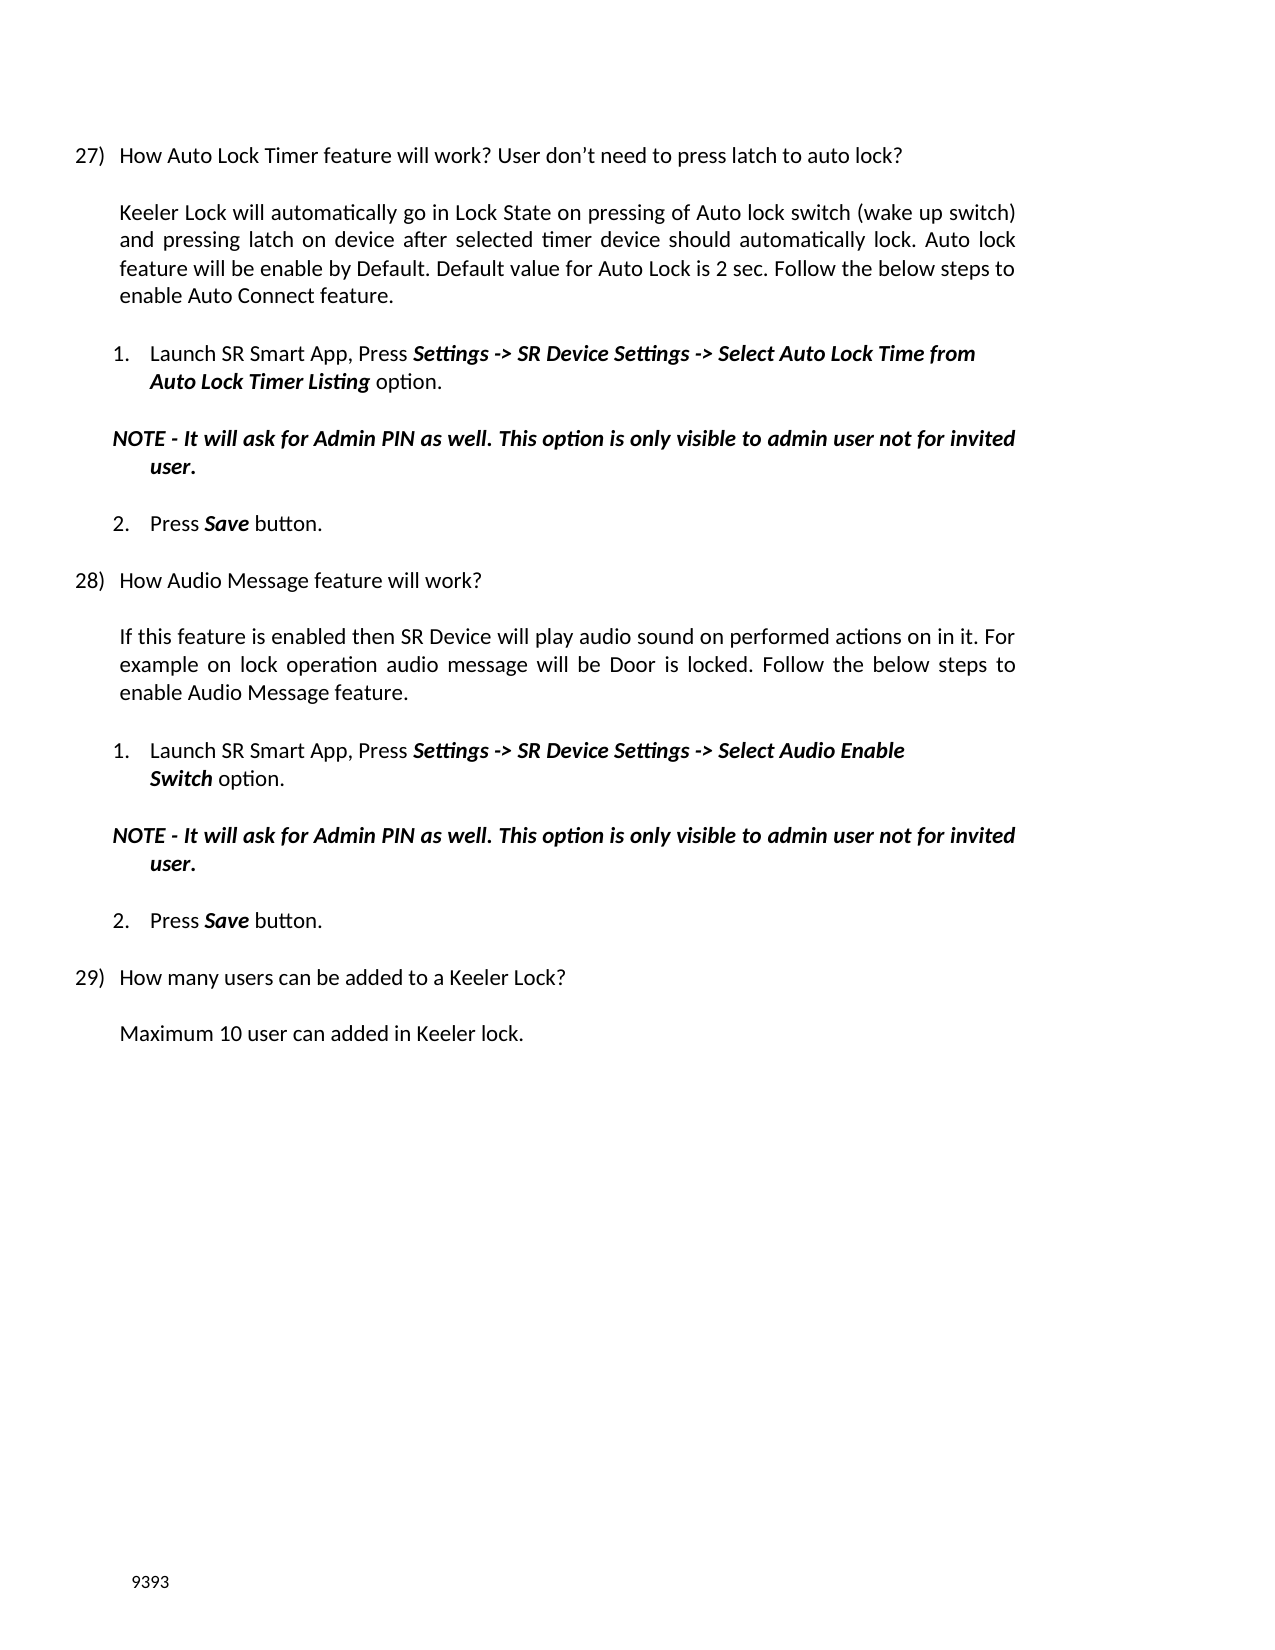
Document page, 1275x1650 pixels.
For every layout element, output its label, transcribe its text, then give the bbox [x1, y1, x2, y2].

text NOTE - It will ask for Admin PIN as well. This option is only visible to admin user not for invited user. [112, 424, 1018, 480]
list How Audio Message feature will work? If this feature is enabled then SR Device will play audio sound on performed actions on in it. For example on lock operation audio message will be Door is locked. Follow the below steps to enable Audio Message feature. [75, 566, 1018, 707]
list Launch SR Smart App, Press Settings -> SR Device Settings -> Select Auto Lock Time from Auto Lock Timer Listing option. [112, 339, 1018, 395]
text NOTE - It will ask for Admin PIN as well. This option is only visible to admin user not for invited user. [112, 821, 1018, 877]
list How many users can be added to a Keeler Lock? Maximum 10 user can added in Keeler lock. [75, 963, 1018, 1047]
list Press Save button. [112, 509, 1018, 537]
list Press Save button. [112, 906, 1018, 934]
list Launch SR Smart App, Press Settings -> SR Device Settings -> Select Audio Enable Switch option. [112, 736, 1018, 792]
list How Auto Lock Timer feature will work? User don’t need to press latch to auto lock? Keeler Lock will automatically go in Lock State on pressing of Auto lock switch (wake up switch) and pressing latch on device after selected timer device should automatically lock. Auto lock feature will be enable by Default. Default value for Auto Lock is 2 sec. Follow the below steps to enable Auto Connect feature. [75, 142, 1018, 310]
